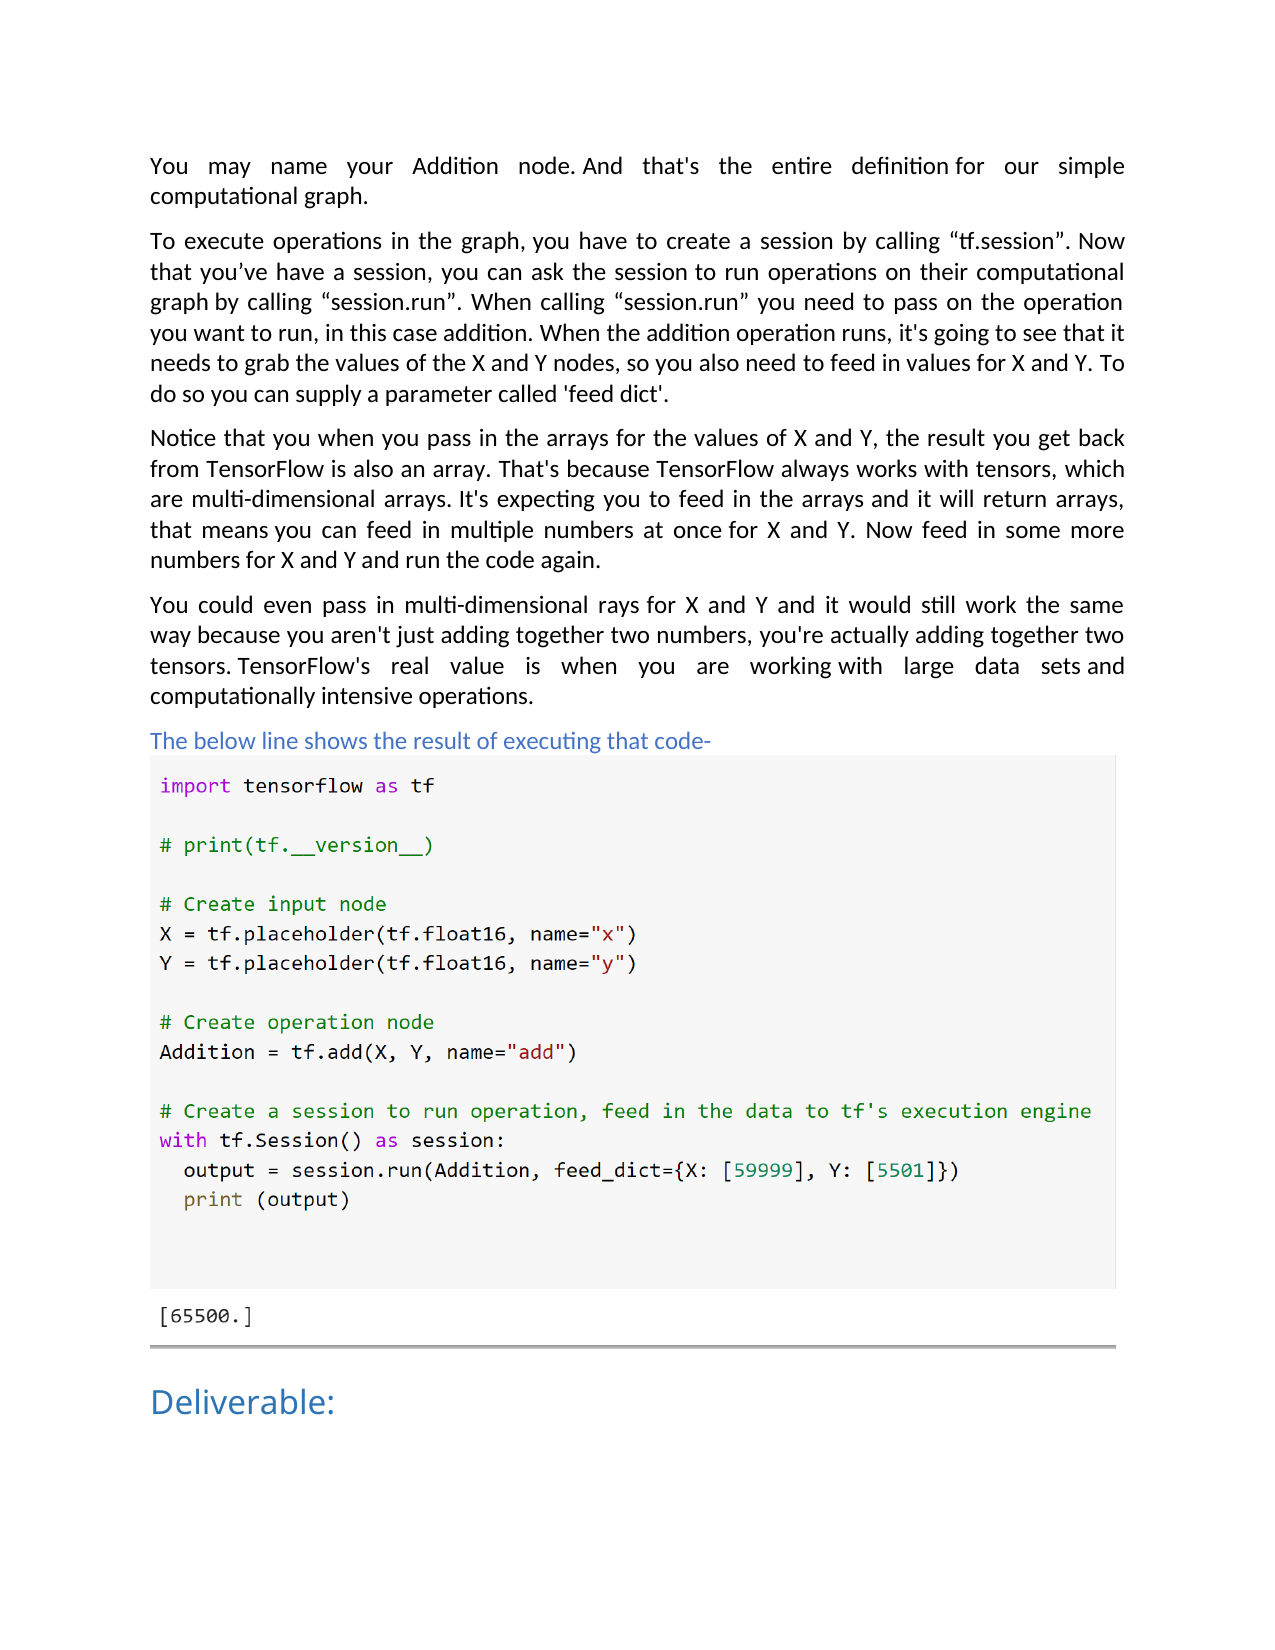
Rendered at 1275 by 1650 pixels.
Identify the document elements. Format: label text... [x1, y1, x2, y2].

text You could even pass in multi-dimensional rays for X and Y and it would still work the same way because you aren't just adding together two numbers, you're actually adding together two tensors. TensorFlow's real value is when you are working with large data sets and computationally intensive operations. [150, 589, 1125, 711]
text You may name your Addition node. And that's the entire definition for our simple computational graph. [150, 150, 1125, 211]
picture [150, 755, 1117, 1349]
text The below line shows the result of executing that code- [150, 725, 1125, 756]
text Deliverable: [150, 1379, 1125, 1424]
text Notice that you when you pass in the arrays for the values of X and Y, the result you get back from TensorFlow is also an array. That's because TensorFlow always works with tensors, which are multi-dimensional arrays. It's expecting you to feed in the arrays and it will return arrays, that means you can feed in multiple numbers at once for X and Y. Now feed in some more numbers for X and Y and run the code again. [150, 422, 1125, 575]
text To execute operations in the graph, you have to create a session by calling “tf.session”. Now that you’ve have a session, you can ask the session to run operations on their computational graph by calling “session.run”. When calling “session.run” you need to pass on the operation you want to run, in this case addition. When the addition operation runs, it's going to see that it needs to grab the values of the X and Y nodes, so you also need to feed in values for X and Y. To do so you can supply a parameter called 'feed dict'. [150, 225, 1125, 408]
